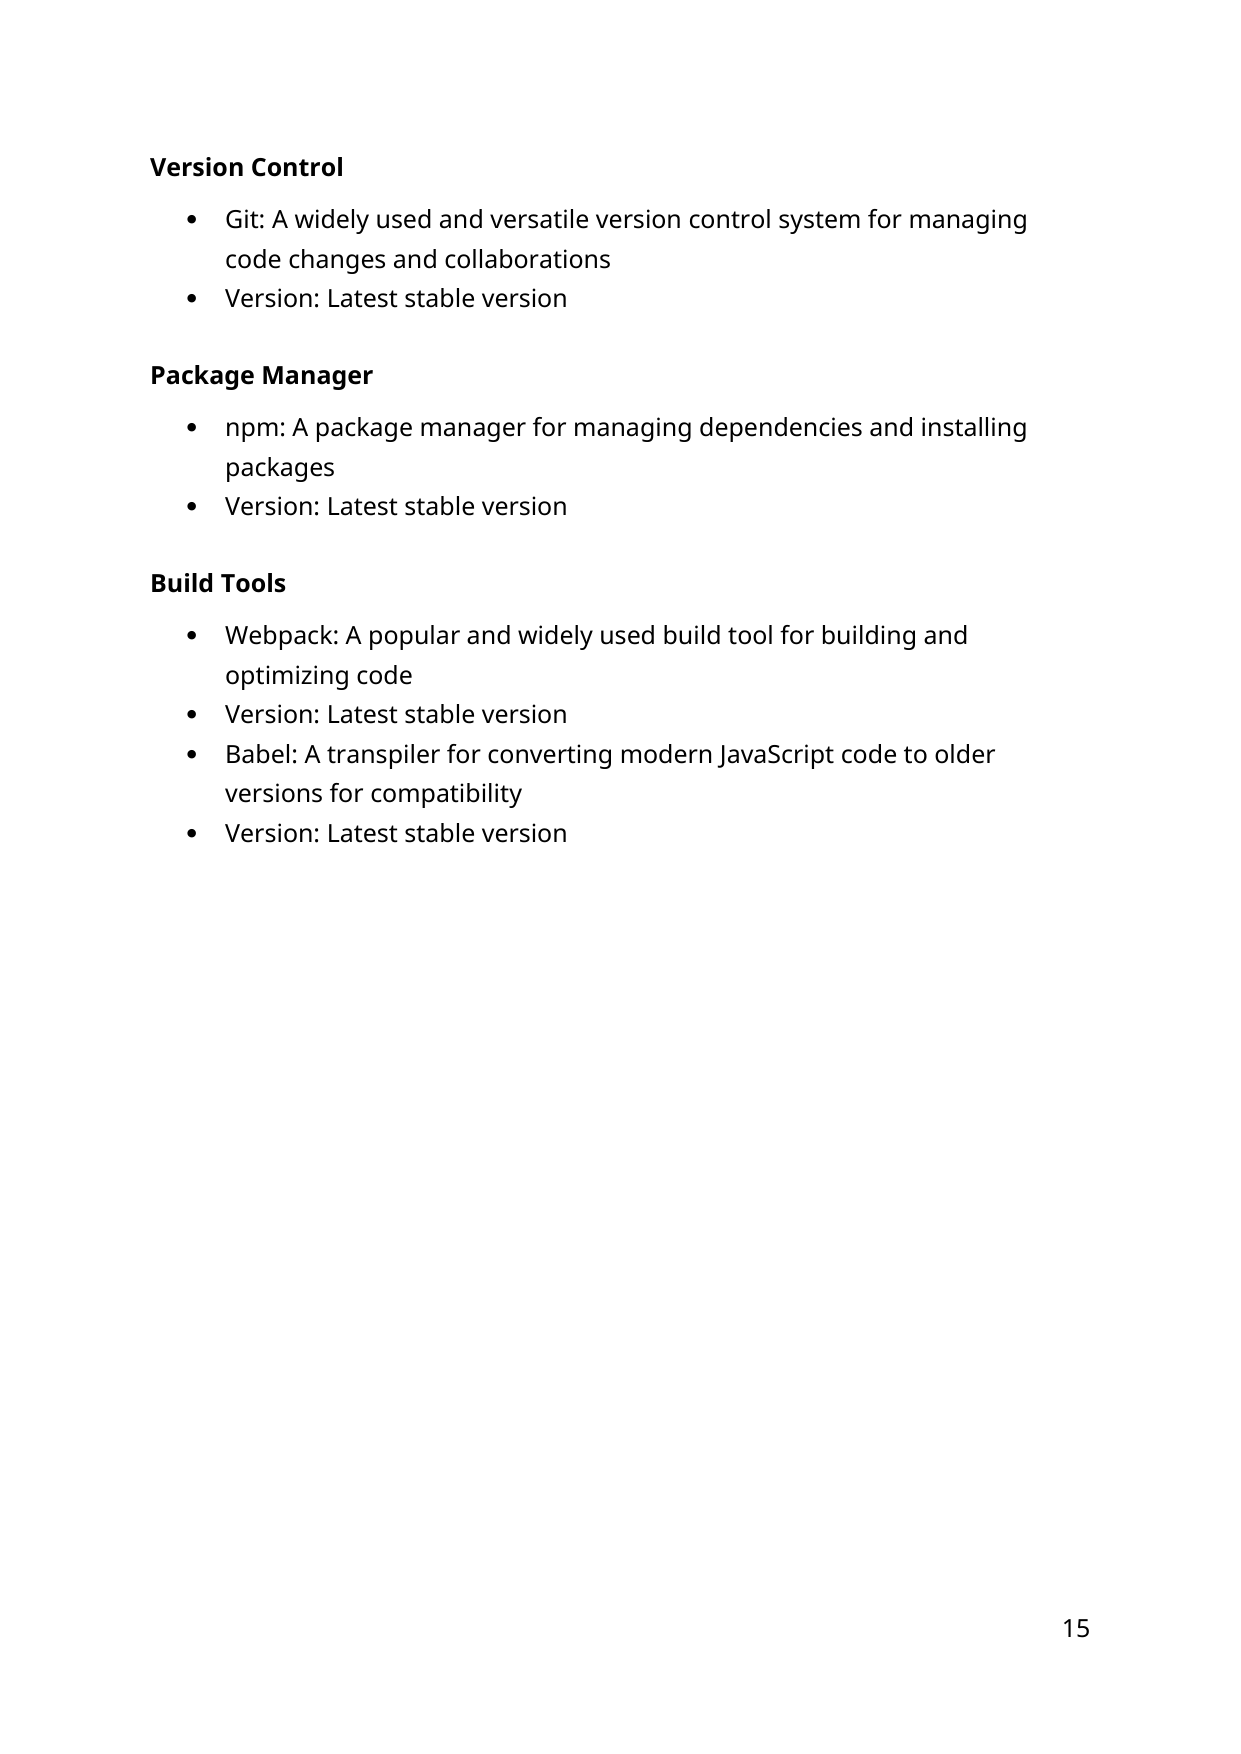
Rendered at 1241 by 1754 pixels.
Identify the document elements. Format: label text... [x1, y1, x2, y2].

subtitle Build Tools [150, 566, 1090, 600]
list Version: Latest stable version [187, 697, 1090, 731]
subtitle Package Manager [150, 358, 1090, 392]
subtitle Version Control [150, 150, 1090, 184]
list npm: A package manager for managing dependencies and installing packages [187, 410, 1090, 483]
list Version: Latest stable version [187, 489, 1090, 523]
list Webpack: A popular and widely used build tool for building and optimizing code [187, 618, 1090, 691]
list Version: Latest stable version [187, 281, 1090, 315]
list Babel: A transpiler for converting modern JavaScript code to older versions for compatibility [187, 736, 1090, 810]
list Version: Latest stable version [187, 815, 1090, 849]
list Git: A widely used and versatile version control system for managing code changes and collaborations [187, 202, 1090, 276]
